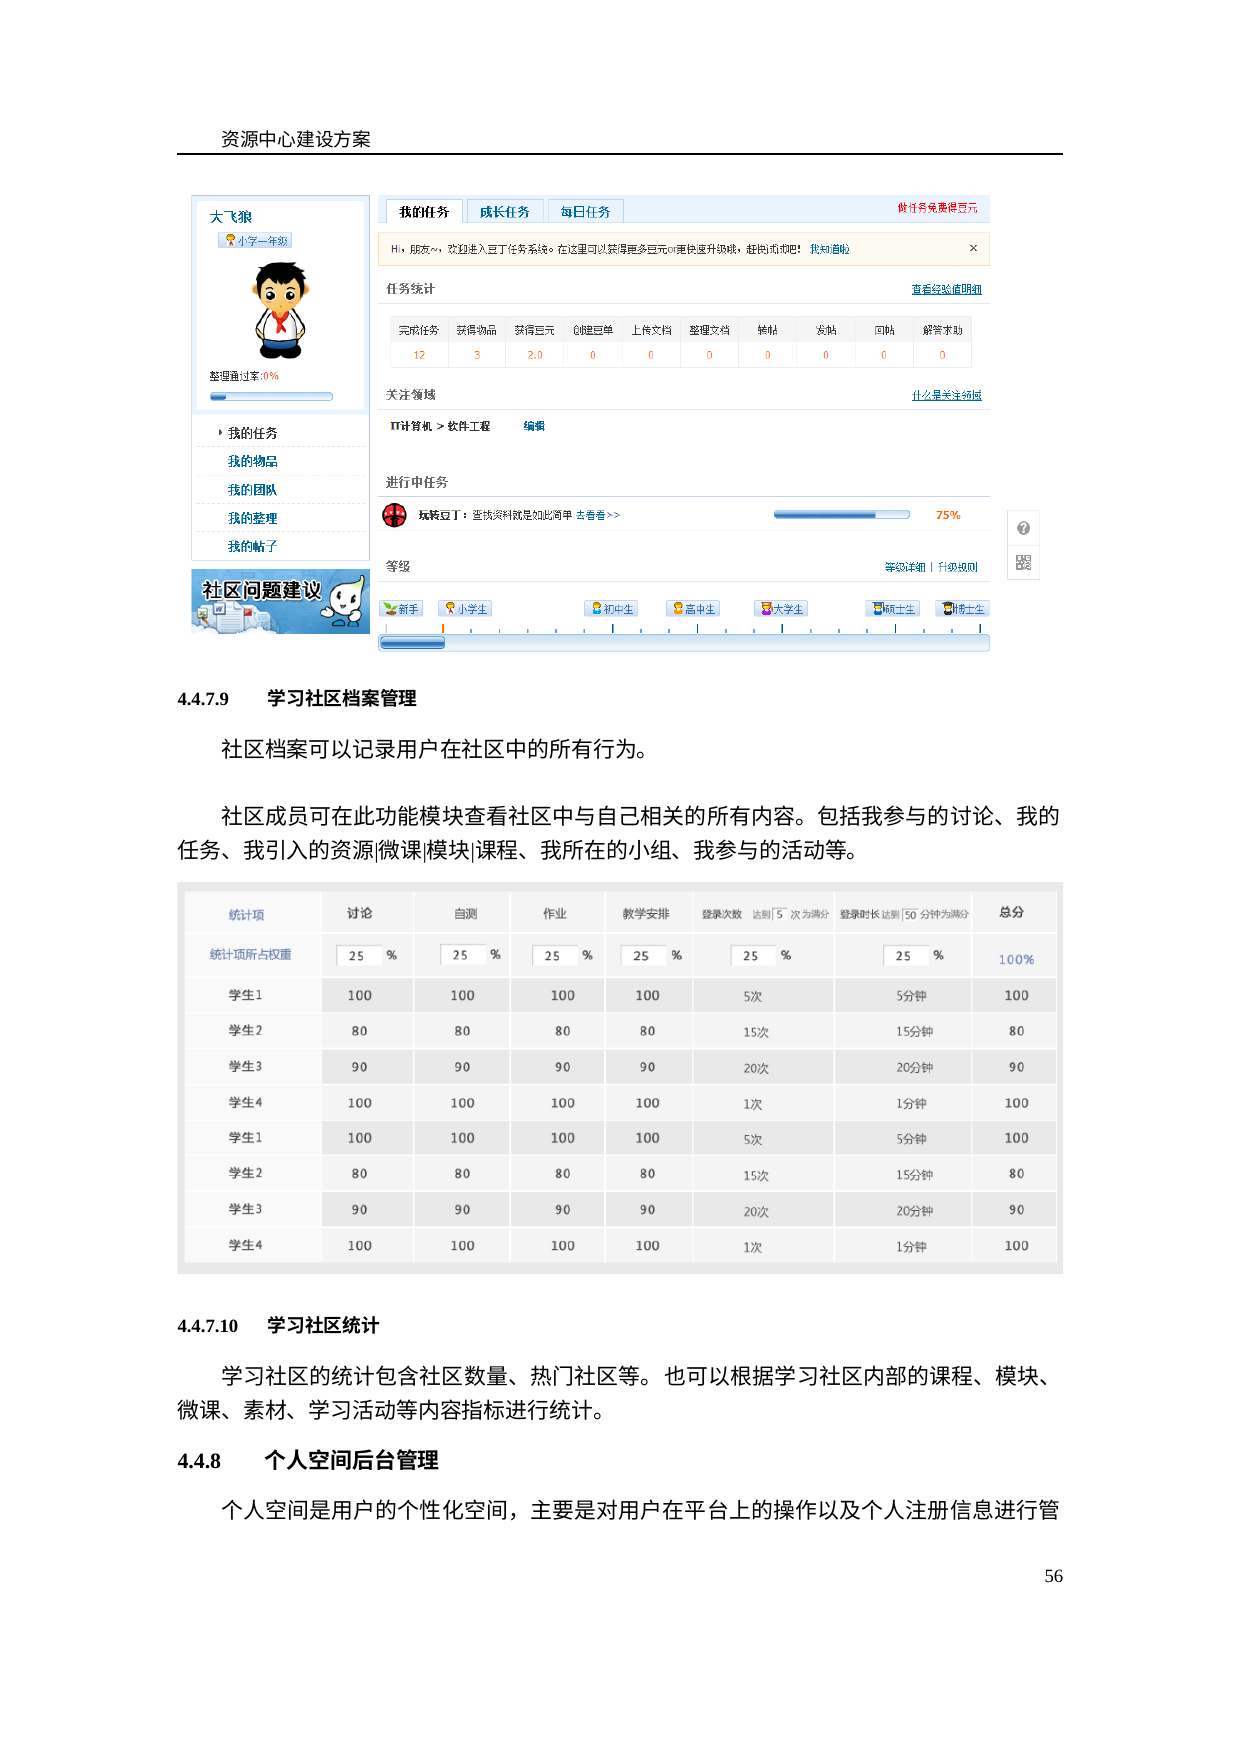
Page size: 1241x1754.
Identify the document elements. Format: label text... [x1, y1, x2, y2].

text 社区成员可在此功能模块查看社区中与自己相关的所有内容。包括我参与的讨论、我的任务、我引入的资源|微课|模块|课程、我所在的小组、我参与的活动等。 [177, 798, 1063, 866]
picture [177, 187, 1064, 657]
text 学习社区的统计包含社区数量、热门社区等。也可以根据学习社区内部的课程、模块、微课、素材、学习活动等内容指标进行统计。 [177, 1358, 1063, 1426]
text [177, 1492, 1063, 1526]
subtitle 学习社区档案管理 [177, 680, 1063, 714]
picture [177, 882, 1064, 1274]
text 社区档案可以记录用户在社区中的所有行为。 [177, 731, 1063, 765]
subtitle 学习社区统计 [177, 1307, 1063, 1341]
subtitle 个人空间后台管理 [177, 1443, 1063, 1475]
